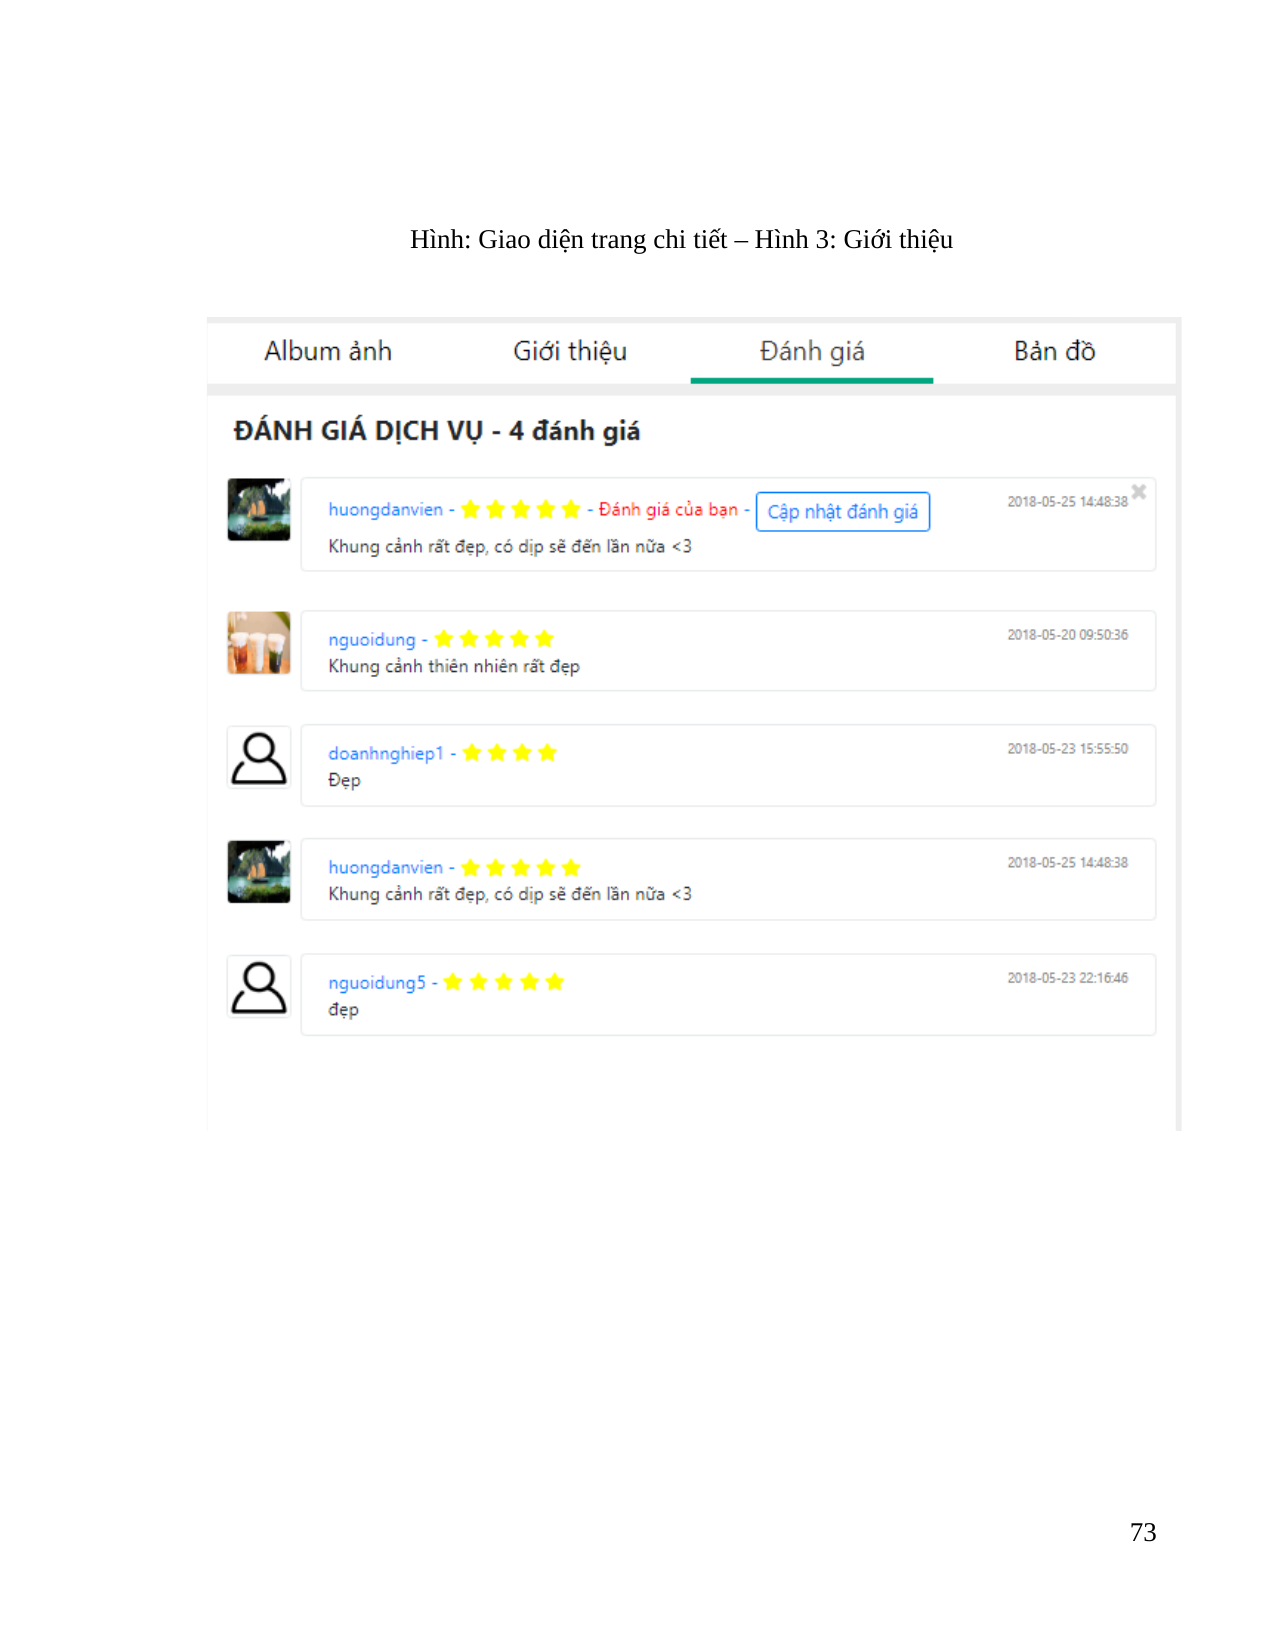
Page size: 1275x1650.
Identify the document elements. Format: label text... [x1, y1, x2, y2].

subtitle Hình: Giao diện trang chi tiết – Hình 3: Giới thiệu [207, 224, 1156, 255]
picture [206, 317, 1182, 1131]
